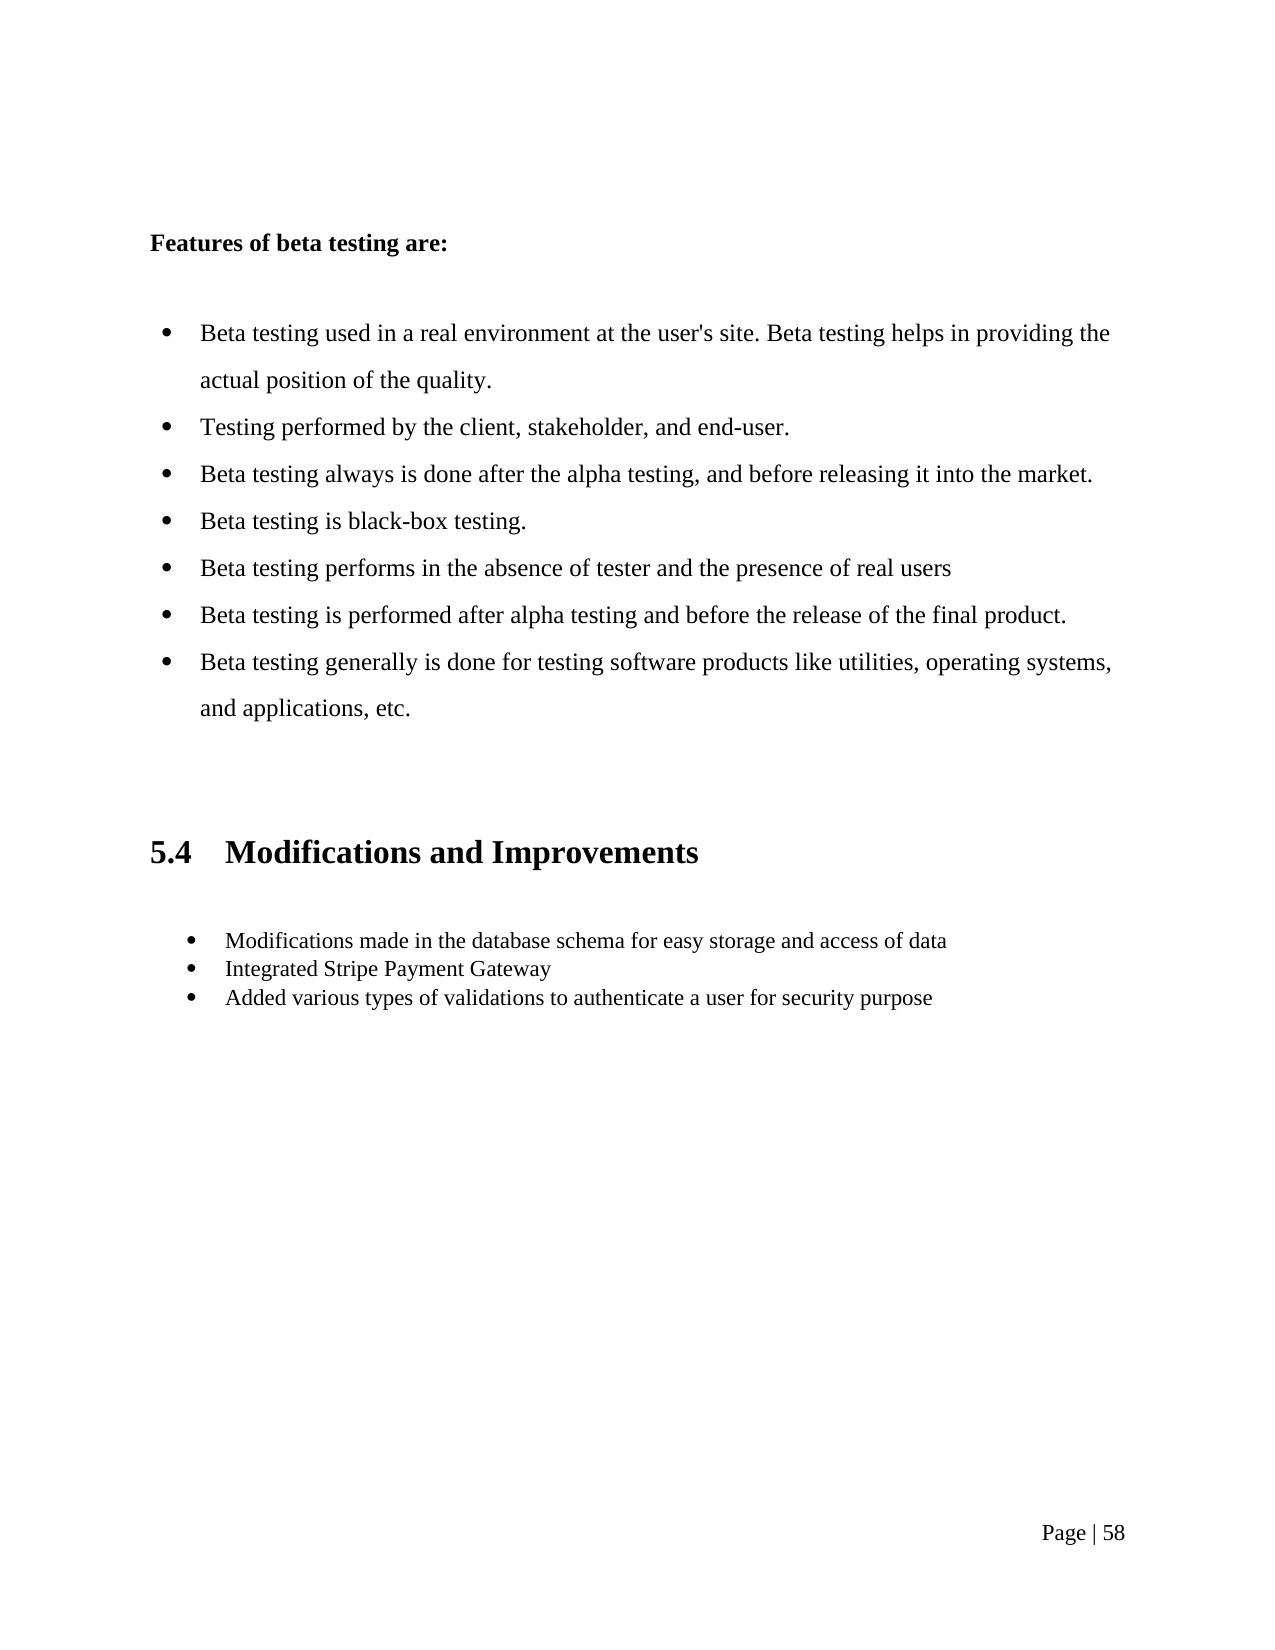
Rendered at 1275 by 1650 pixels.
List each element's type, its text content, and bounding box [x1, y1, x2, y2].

list Integrated Stripe Payment Gateway [187, 955, 1125, 982]
list Beta testing is performed after alpha testing and before the release of the final product. [162, 582, 1112, 628]
list Added various types of validations to authenticate a user for security purpose [187, 984, 1125, 1010]
list Beta testing generally is done for testing software products like utilities, operating systems, and applications, etc. [162, 628, 1112, 722]
list Testing performed by the client, stakeholder, and end-user. [162, 394, 1112, 441]
list Beta testing used in a real environment at the user's site. Beta testing helps in providing the actual position of the quality. [162, 300, 1112, 394]
subtitle Modifications and Improvements [150, 832, 1125, 870]
list Beta testing always is done after the alpha testing, and before releasing it into the market. [162, 441, 1112, 488]
text Features of beta testing are: [150, 228, 1125, 257]
list Beta testing performs in the absence of tester and the presence of real users [162, 535, 1112, 582]
list Beta testing is black-box testing. [162, 488, 1112, 535]
list Modifications made in the database schema for easy storage and access of data [187, 927, 1125, 953]
